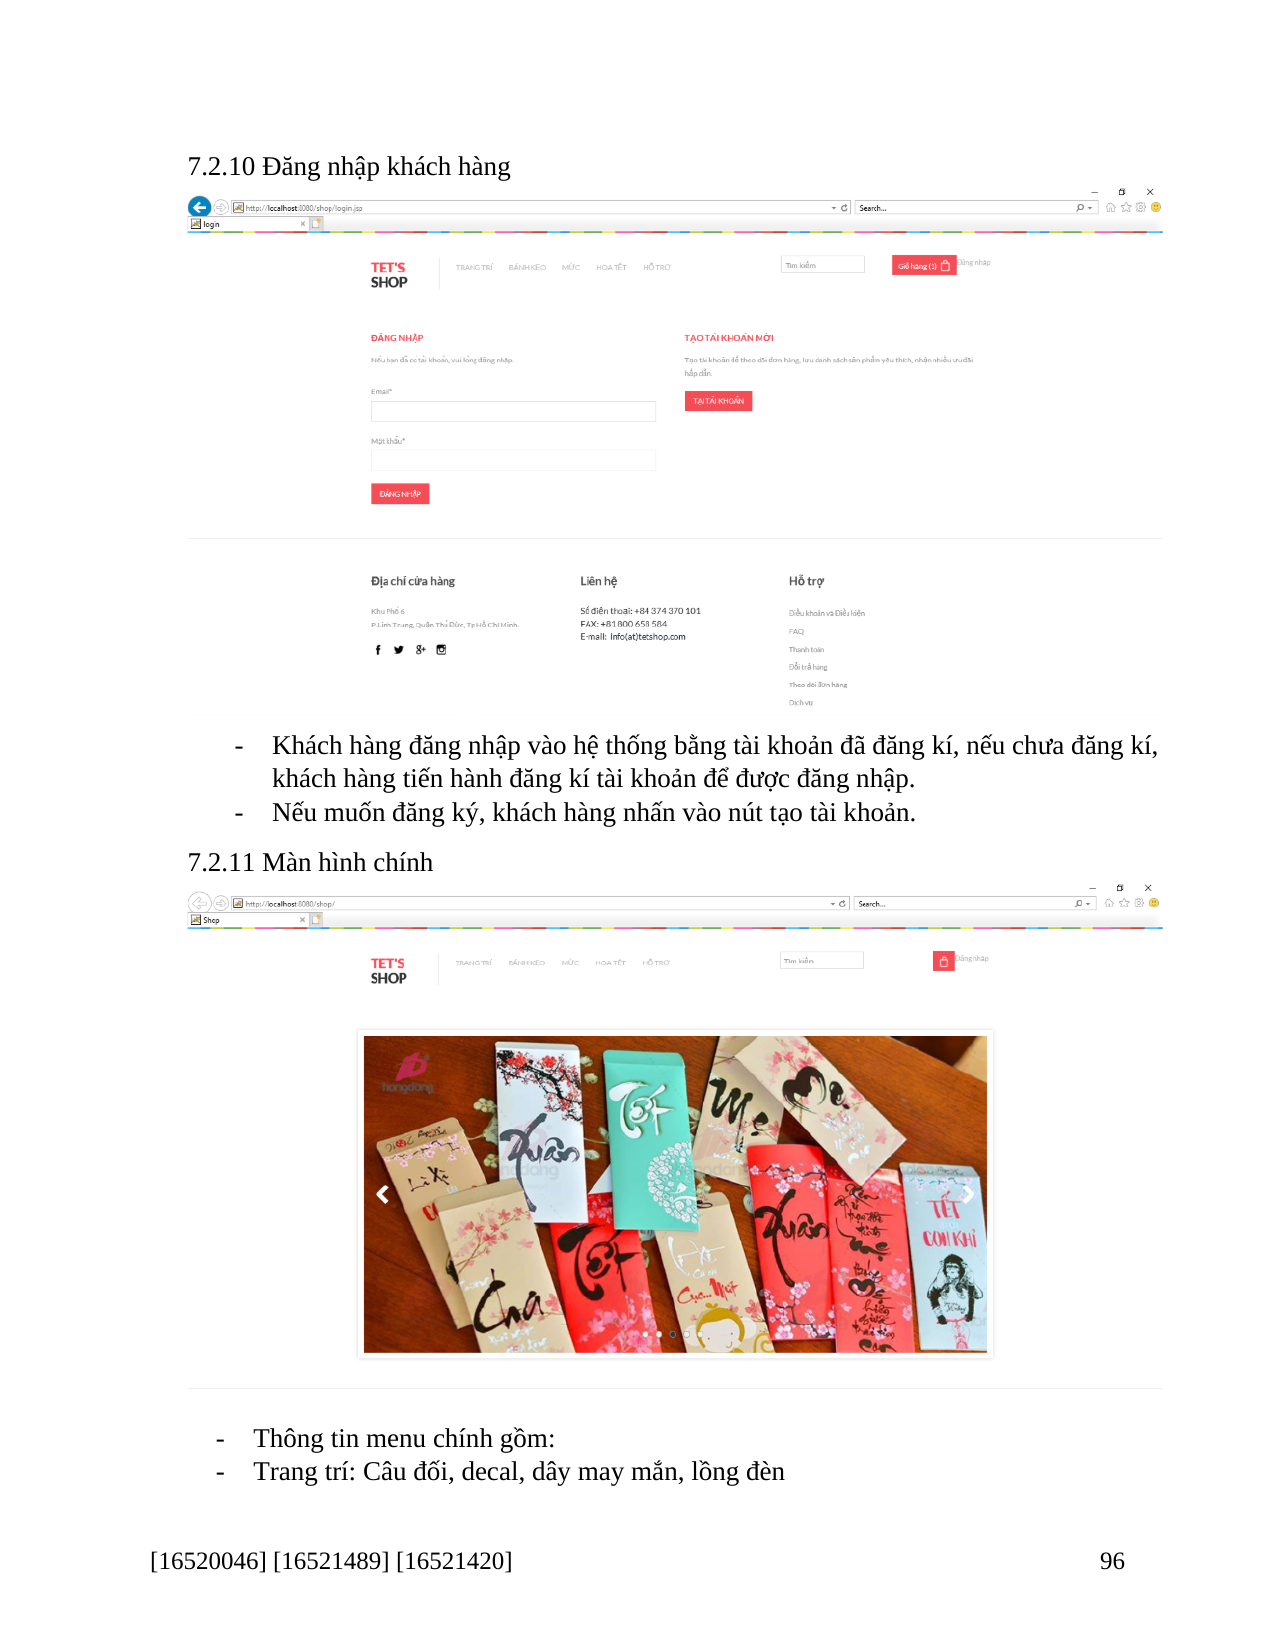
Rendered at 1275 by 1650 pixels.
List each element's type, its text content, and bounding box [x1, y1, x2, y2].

list Thông tin menu chính gồm: [216, 1422, 1191, 1453]
subtitle 7.2.11 Màn hình chính [150, 846, 1191, 877]
list Trang trí: Câu đối, decal, dây may mắn, lồng đèn [216, 1456, 1191, 1487]
picture [187, 879, 1163, 1408]
picture [187, 183, 1163, 715]
list Nếu muốn đăng ký, khách hàng nhấn vào nút tạo tài khoản. [234, 796, 1191, 827]
list Khách hàng đăng nhập vào hệ thống bằng tài khoản đã đăng kí, nếu chưa đăng kí, khách hàng tiến hành đăng kí tài khoản để được đăng nhập. [234, 729, 1191, 793]
subtitle 7.2.10 Đăng nhập khách hàng [150, 150, 1191, 181]
